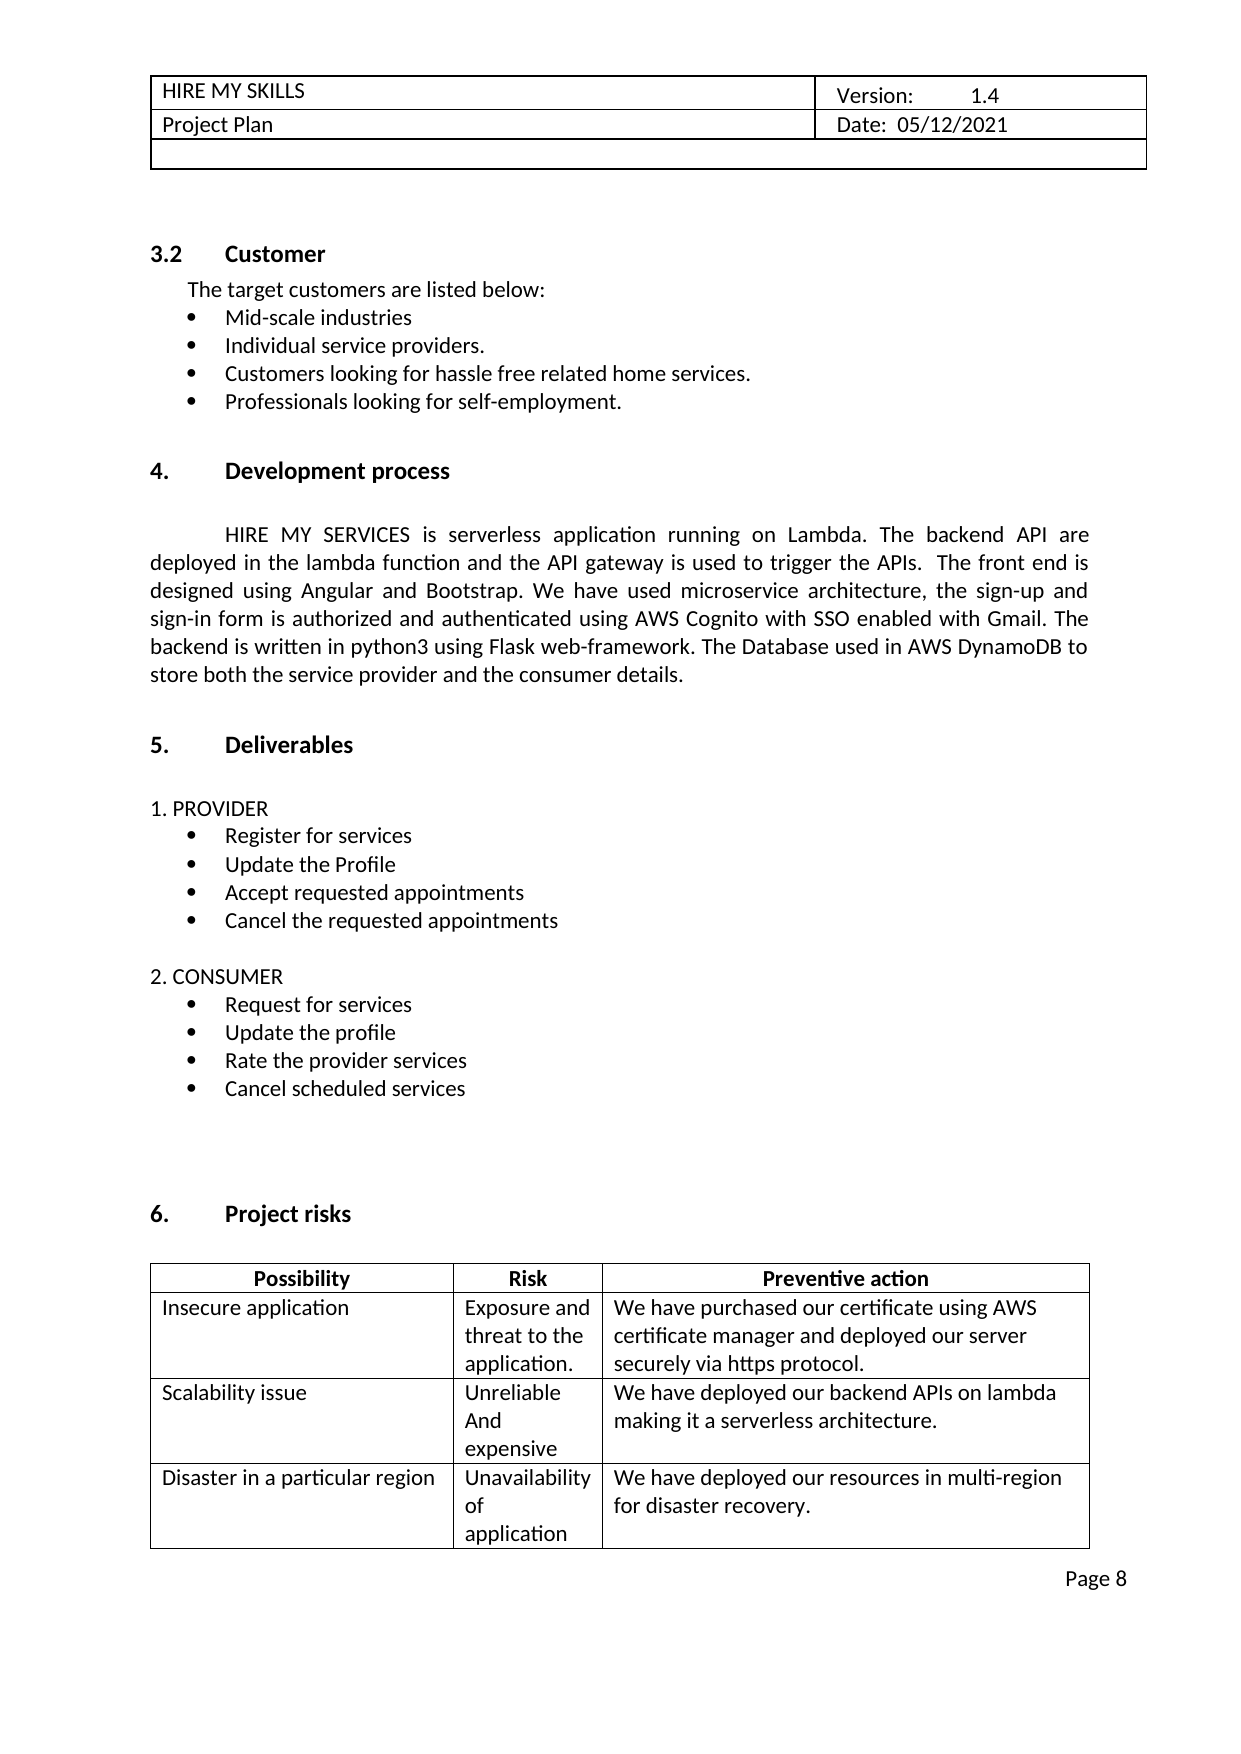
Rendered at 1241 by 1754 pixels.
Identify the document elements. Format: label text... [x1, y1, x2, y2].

text HIRE MY SERVICES is serverless application running on Lambda. The backend API are deployed in the lambda function and the API gateway is used to trigger the APIs. The front end is designed using Angular and Bootstrap. We have used microservice architecture, the sign-up and sign-in form is authorized and authenticated using AWS Cognito with SSO enabled with Gmail. The backend is written in python3 using Flask web-framework. The Database used in AWS DynamoDB to store both the service provider and the consumer details. [150, 520, 1090, 688]
table_cell Unreliable And expensive [454, 1379, 602, 1462]
list Professionals looking for self-employment. [187, 387, 1090, 415]
subtitle Development process [150, 455, 1090, 486]
text 1. PROVIDER [150, 794, 1090, 822]
table_header Risk [454, 1264, 602, 1292]
list Register for services [187, 822, 1090, 850]
table_cell Exposure and threat to the application. [454, 1293, 602, 1377]
table_cell Insecure application [151, 1293, 453, 1377]
table_header Possibility [151, 1264, 453, 1292]
table_cell We have deployed our resources in multi-region for disaster recovery. [603, 1464, 1089, 1548]
list Cancel the requested appointments [187, 906, 1090, 934]
table_cell Unavailability of application [454, 1464, 602, 1548]
table_cell Disaster in a particular region [151, 1464, 453, 1548]
table_cell We have deployed our backend APIs on lambda making it a serverless architecture. [603, 1379, 1089, 1462]
list Individual service providers. [187, 331, 1090, 359]
subtitle Deliverables [150, 729, 1090, 759]
list Update the profile [187, 1018, 1090, 1046]
list Mid-scale industries [187, 303, 1090, 331]
text 2. CONSUMER [150, 962, 1090, 990]
subtitle Project risks [150, 1198, 1090, 1229]
list Update the Profile [187, 850, 1090, 878]
list Cancel scheduled services [187, 1074, 1090, 1102]
table_header Preventive action [603, 1264, 1089, 1292]
list Request for services [187, 990, 1090, 1018]
list Accept requested appointments [187, 878, 1090, 906]
list Rate the provider services [187, 1046, 1090, 1074]
subtitle Customer [150, 238, 1090, 268]
table_cell We have purchased our certificate using AWS certificate manager and deployed our server securely via https protocol. [603, 1293, 1089, 1377]
list Customers looking for hassle free related home services. [187, 359, 1090, 387]
text The target customers are listed below: [150, 275, 1090, 303]
table_cell Scalability issue [151, 1379, 453, 1462]
